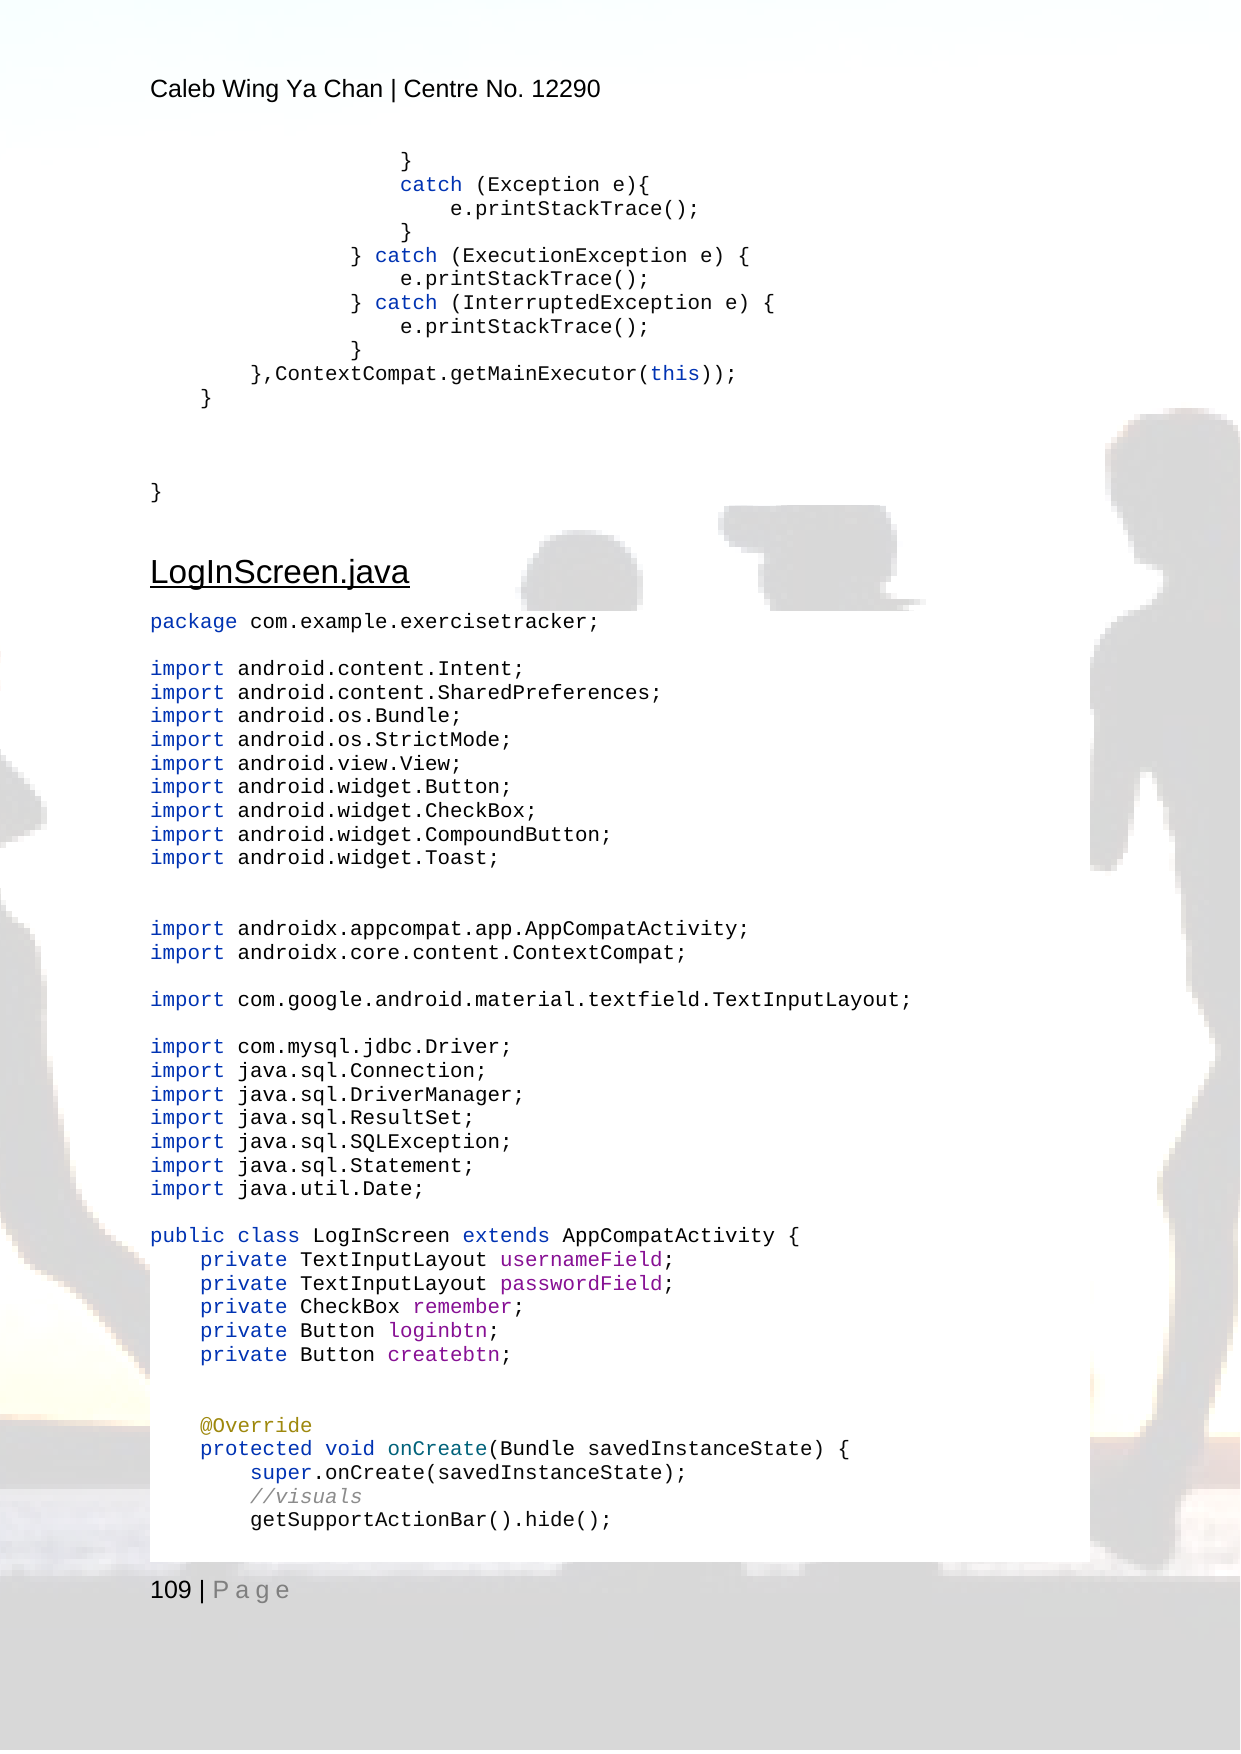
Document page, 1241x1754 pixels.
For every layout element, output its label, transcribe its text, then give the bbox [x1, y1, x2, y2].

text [150, 150, 1090, 505]
text LogInScreen.java [150, 553, 1090, 591]
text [150, 611, 1090, 1562]
